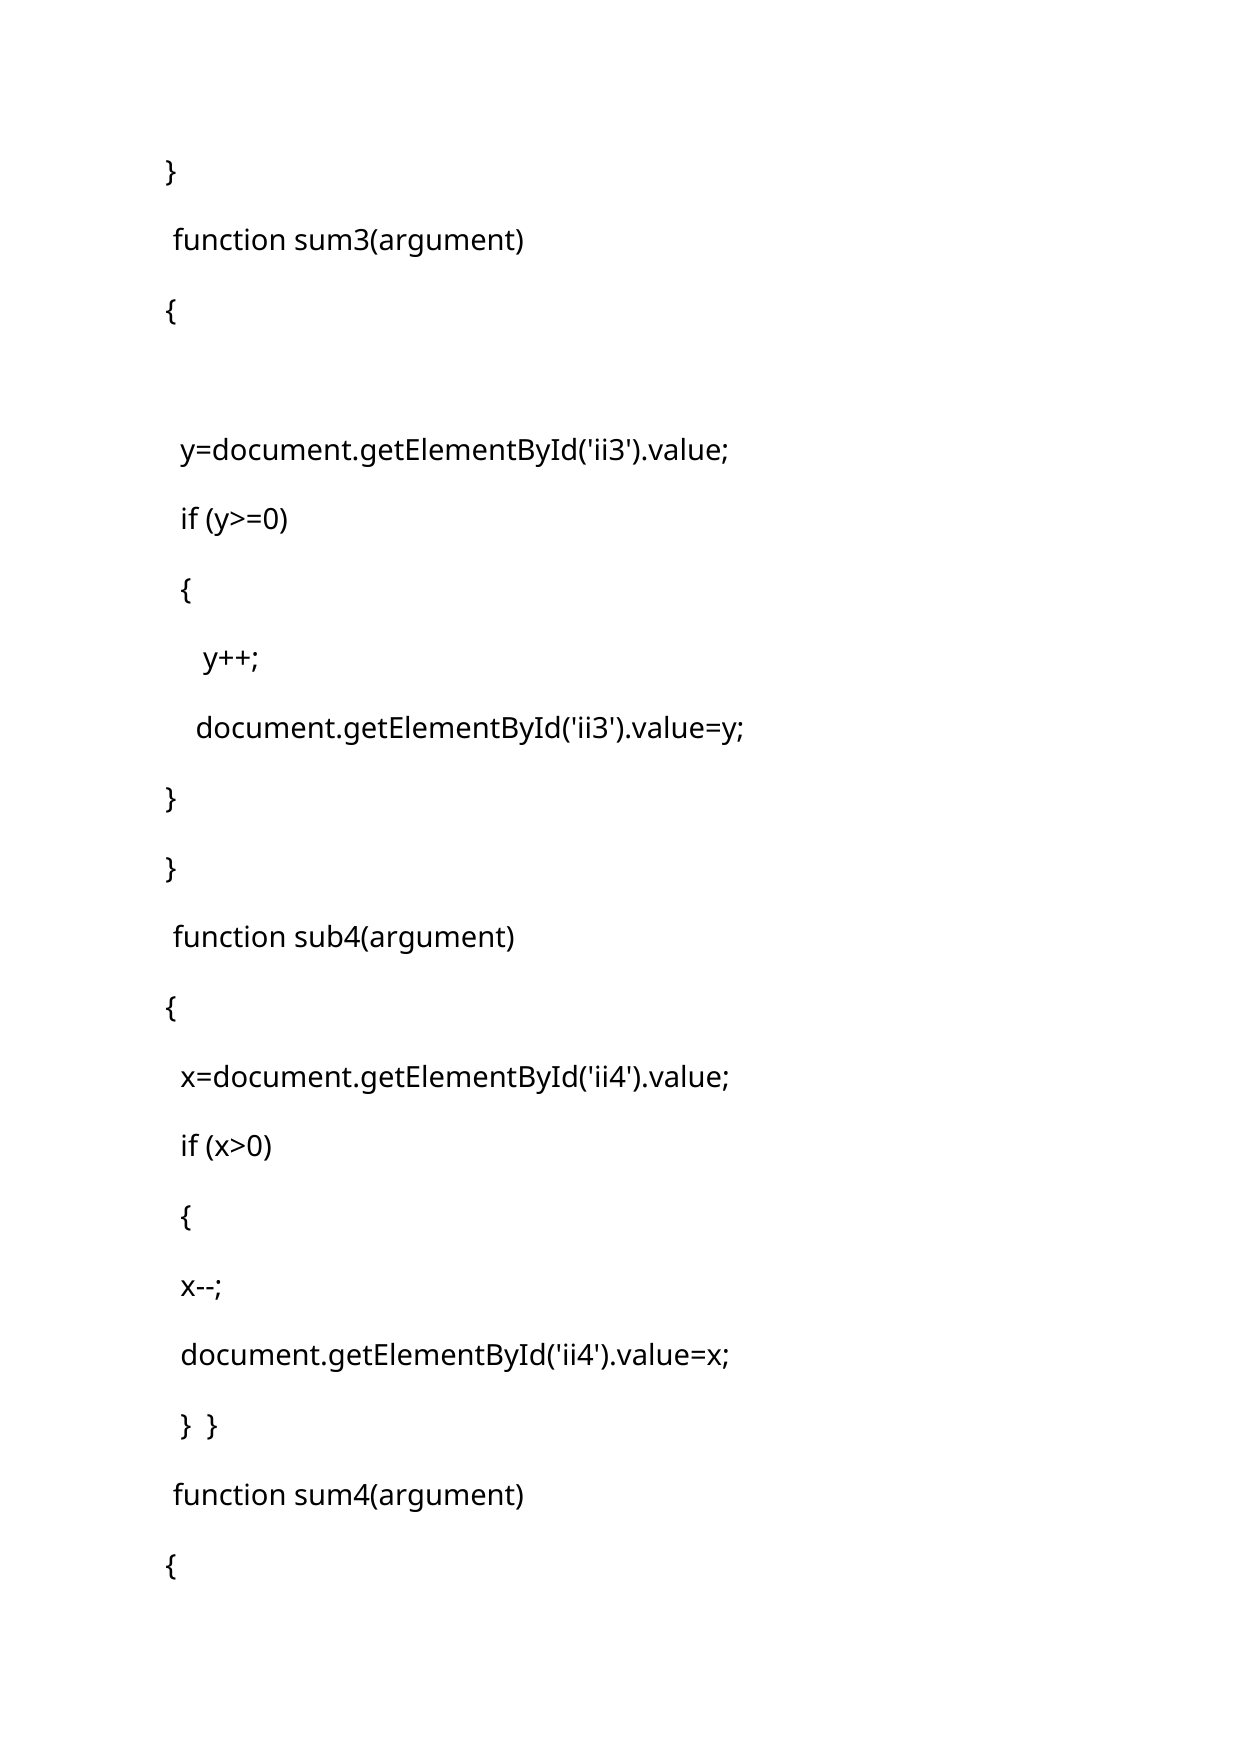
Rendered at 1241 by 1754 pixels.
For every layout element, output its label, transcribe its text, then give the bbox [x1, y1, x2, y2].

text { [150, 986, 1090, 1026]
text function sub4(argument) [150, 917, 1090, 956]
text { [150, 289, 1090, 329]
text } [150, 777, 1090, 817]
text if (x>0) [150, 1126, 1090, 1165]
text } } [150, 1404, 1090, 1444]
text function sum4(argument) [150, 1474, 1090, 1514]
text document.getElementById('ii4').value=x; [150, 1335, 1090, 1374]
text { [150, 568, 1090, 608]
text function sum3(argument) [150, 220, 1090, 259]
text } [150, 847, 1090, 887]
text { [150, 1195, 1090, 1235]
text y=document.getElementById('ii3').value; [150, 429, 1090, 468]
text document.getElementById('ii3').value=y; [150, 707, 1090, 747]
text x=document.getElementById('ii4').value; [150, 1056, 1090, 1096]
text } [150, 150, 1090, 190]
text x--; [150, 1265, 1090, 1305]
text { [150, 1544, 1090, 1583]
text y++; [150, 638, 1090, 677]
text if (y>=0) [150, 498, 1090, 538]
